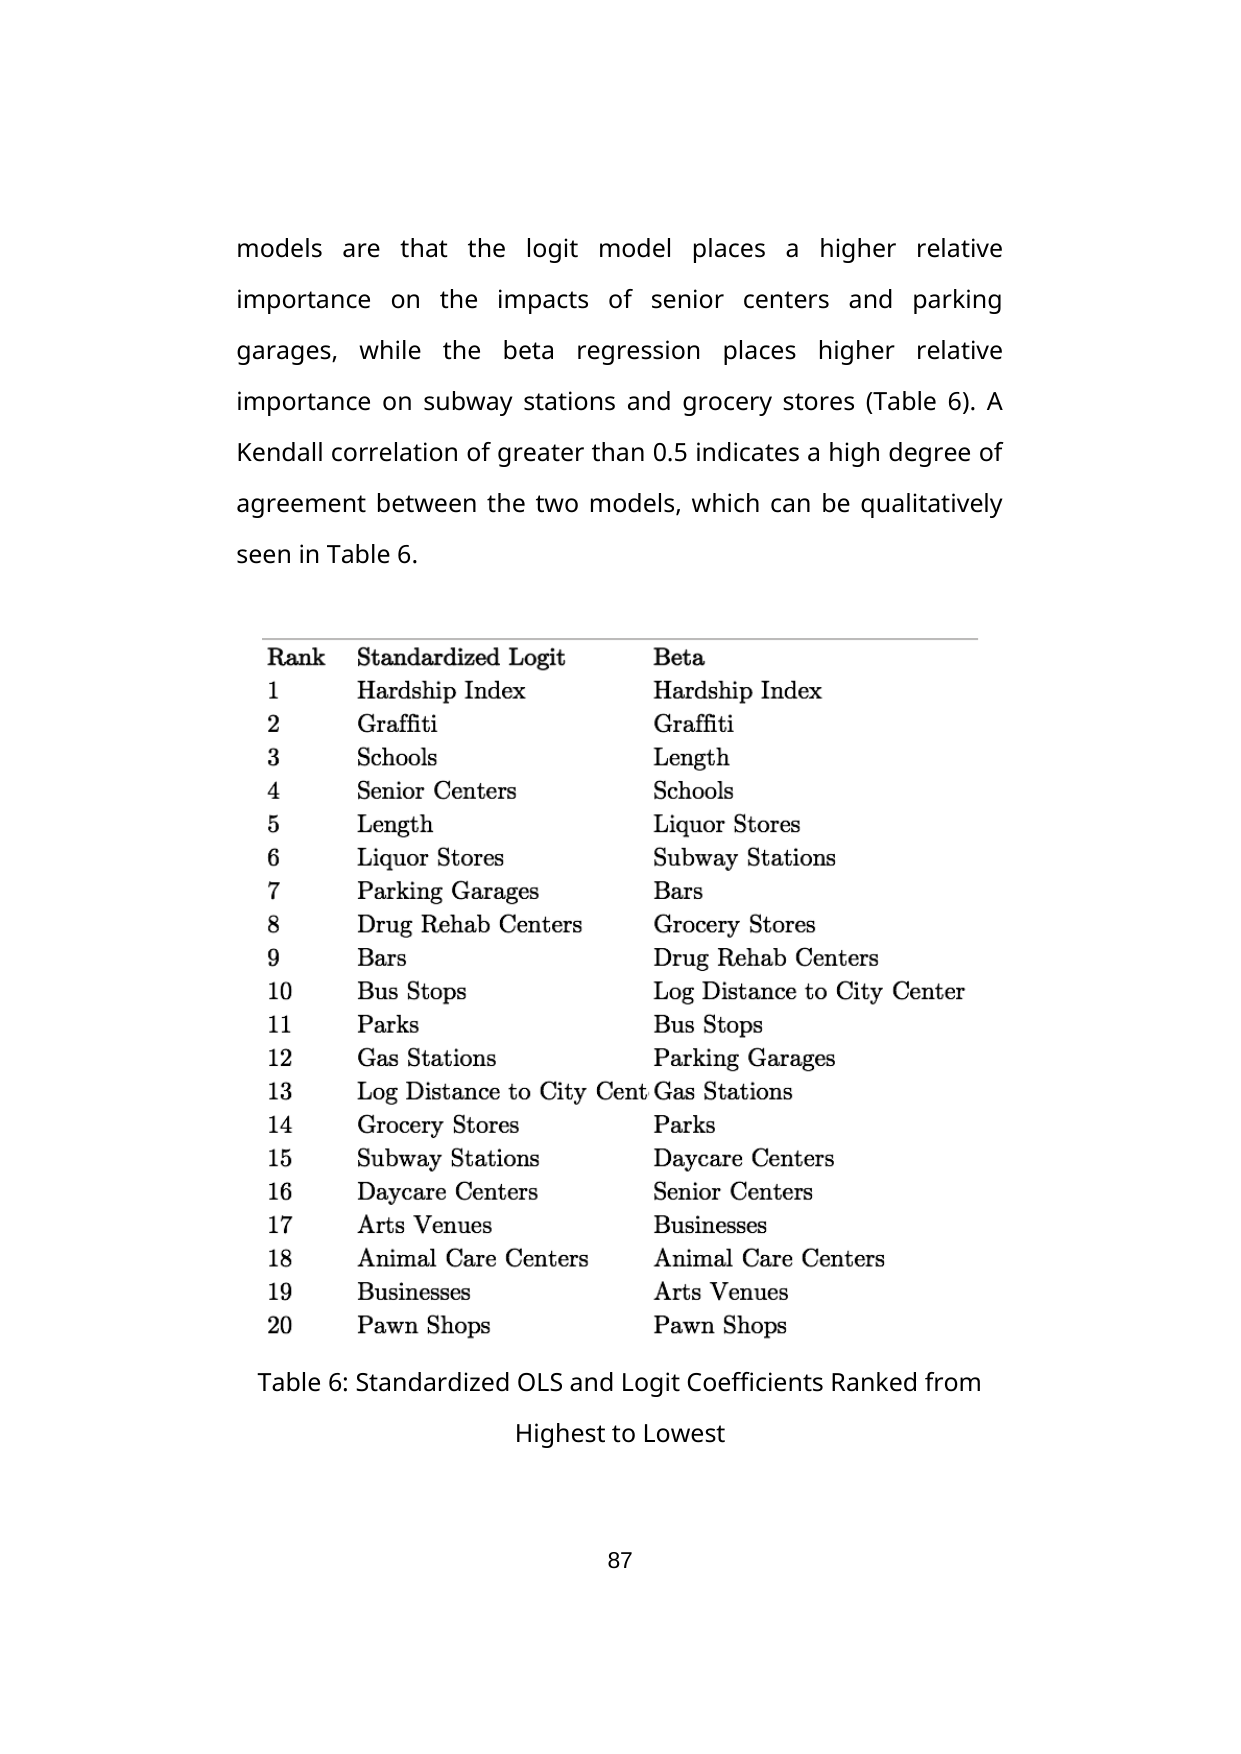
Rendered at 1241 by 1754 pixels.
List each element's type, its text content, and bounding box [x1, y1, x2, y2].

picture [262, 638, 979, 1350]
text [236, 230, 1004, 571]
text Table 6: Standardized OLS and Logit Coefficients Ranked from Highest to Lowest [236, 1364, 1004, 1449]
